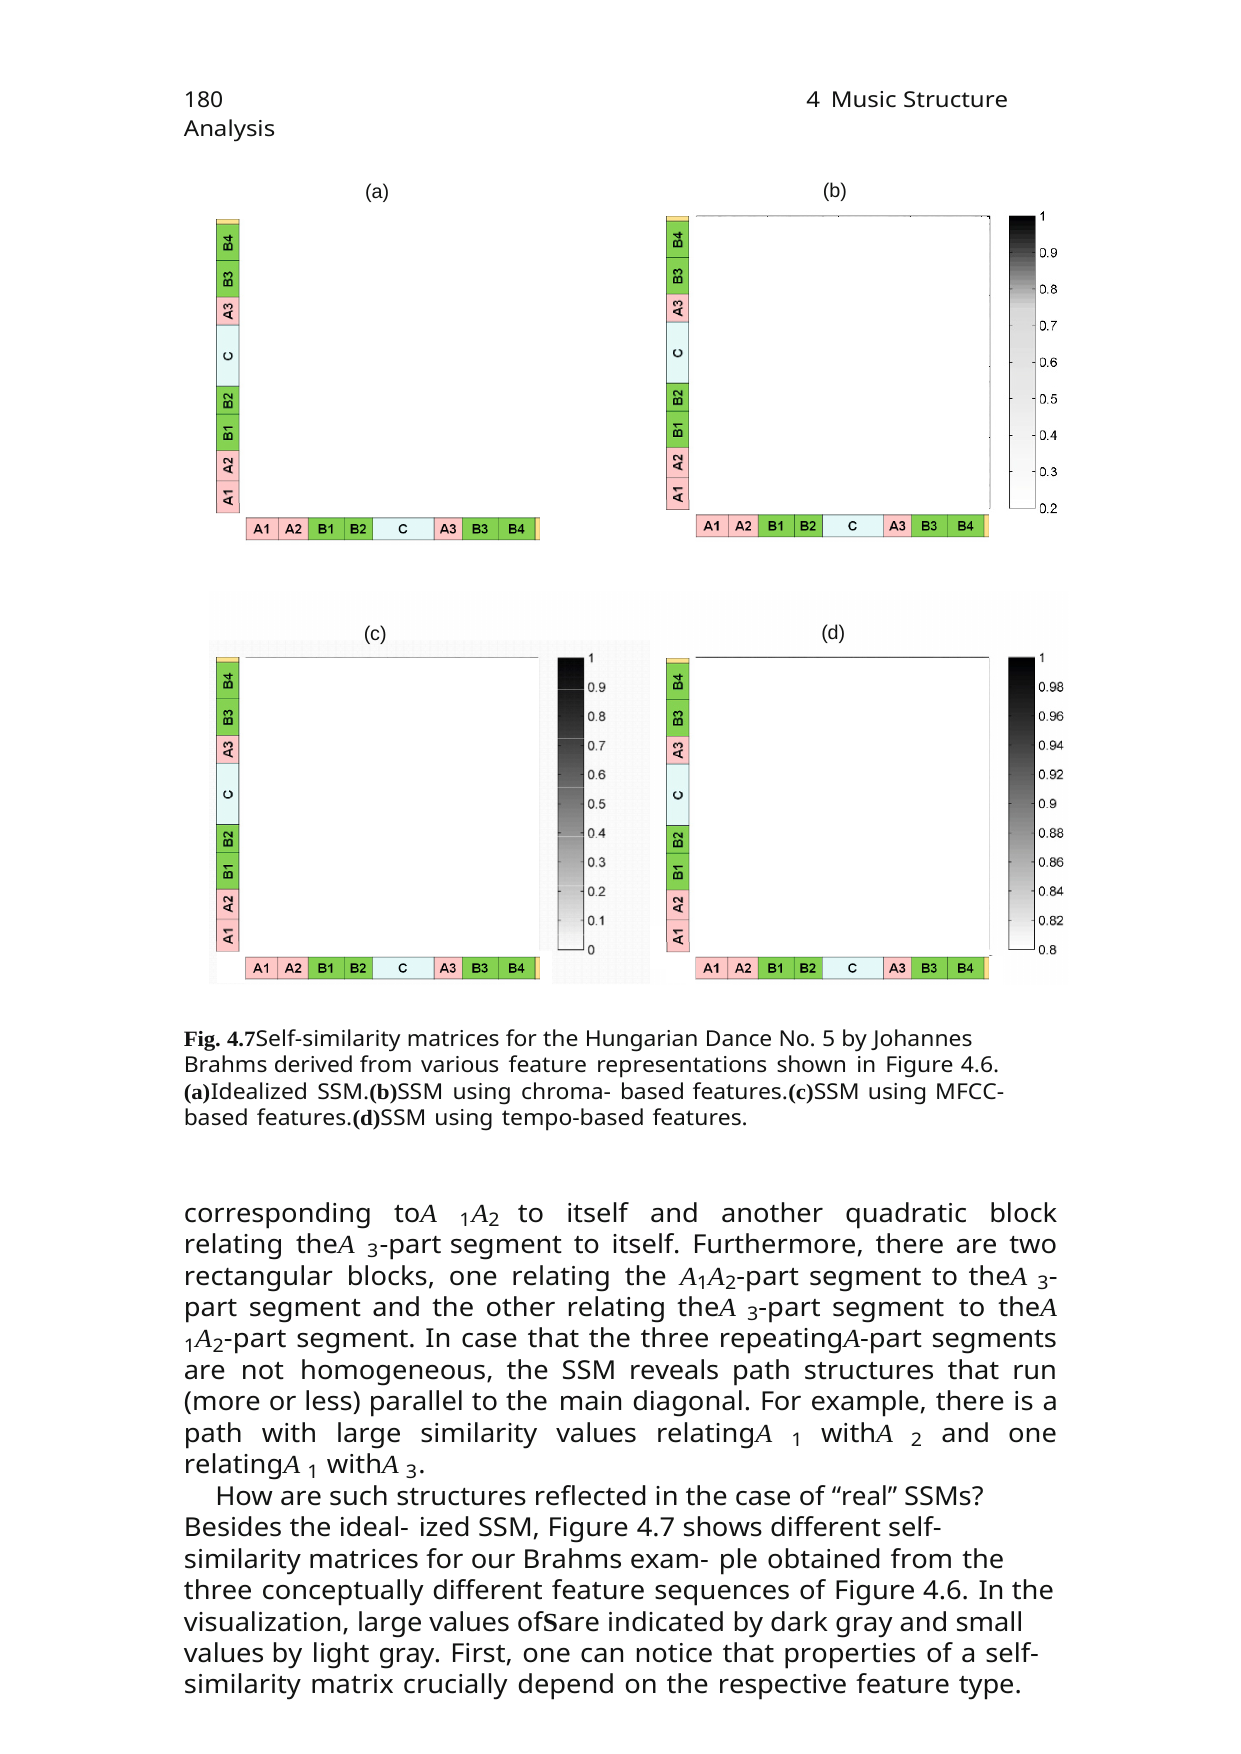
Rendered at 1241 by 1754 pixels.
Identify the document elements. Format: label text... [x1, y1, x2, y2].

picture [216, 219, 540, 545]
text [184, 1480, 1057, 1700]
text 180 4 Music Structure Analysis [184, 84, 1069, 143]
text corresponding toA 1A2 to itself and another quadratic block relating theA 3-part segment to itself. Furthermore, there are two rectangular blocks, one relating the A1A2-part segment to theA 3-part segment and the other relating theA 3-part segment to theA 1A2-part segment. In case that the three repeatingA-part segments are not homogeneous, the SSM reveals path structures that run (more or less) parallel to the main diagonal. For example, there is a path with large similarity values relatingA 1 withA 2 and one relatingA 1 withA 3. [184, 1197, 1057, 1480]
picture [209, 171, 1069, 985]
text Fig. 4.7Self-similarity matrices for the Hungarian Dance No. 5 by Johannes Brahms derived from various feature representations shown in Figure 4.6.(a)Idealized SSM.(b)SSM using chroma- based features.(c)SSM using MFCC-based features.(d)SSM using tempo-based features. [184, 1026, 1057, 1131]
